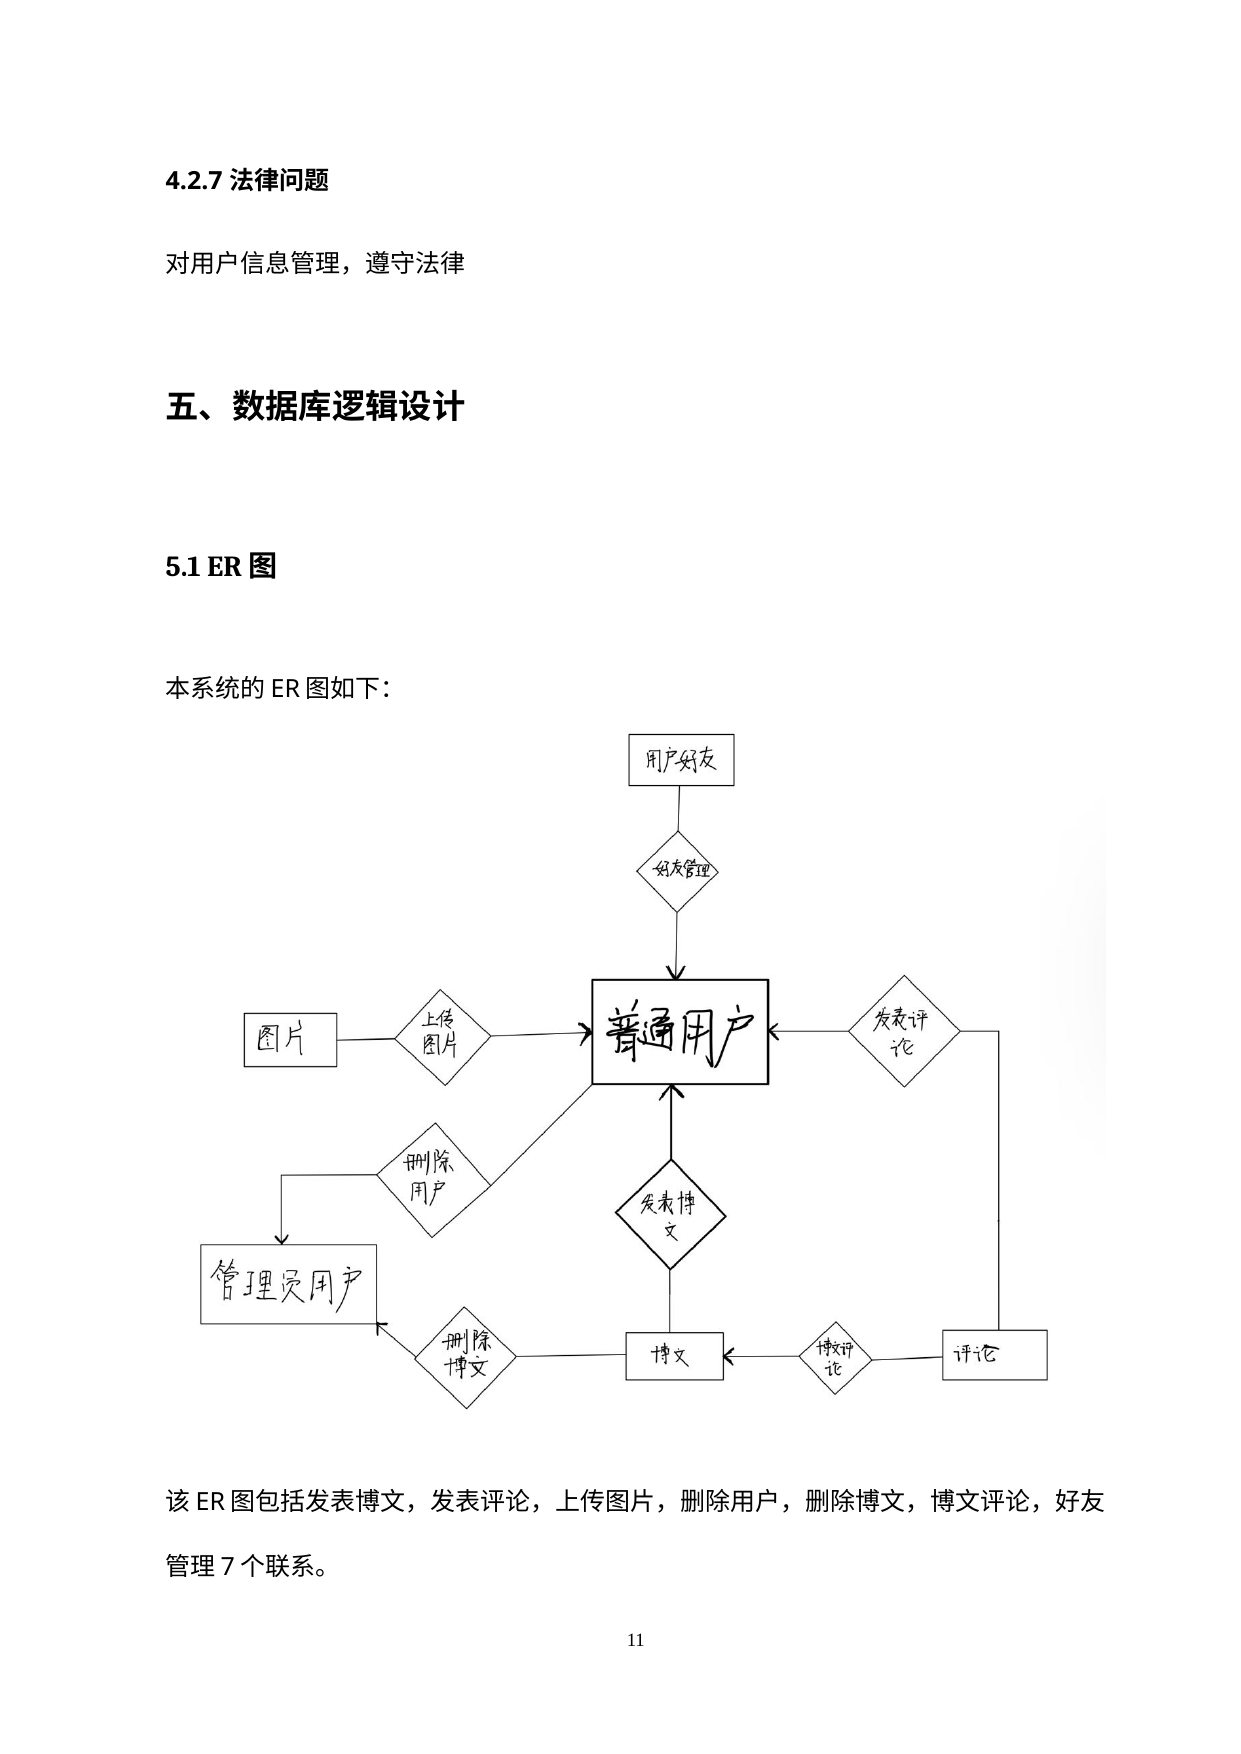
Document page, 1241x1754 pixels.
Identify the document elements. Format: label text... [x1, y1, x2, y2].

text 本系统的ER图如下： [165, 654, 1106, 719]
picture [165, 719, 1107, 1452]
subtitle 5.1 ER图 [165, 532, 1106, 597]
subtitle 五、数据库逻辑设计 [165, 372, 1106, 437]
text 4.2.7 法律问题 [165, 146, 1106, 211]
text 对用户信息管理，遵守法律 [165, 229, 1106, 294]
text 该ER图包括发表博文，发表评论，上传图片，删除用户，删除博文，博文评论，好友管理7个联系。 [165, 1467, 1106, 1597]
